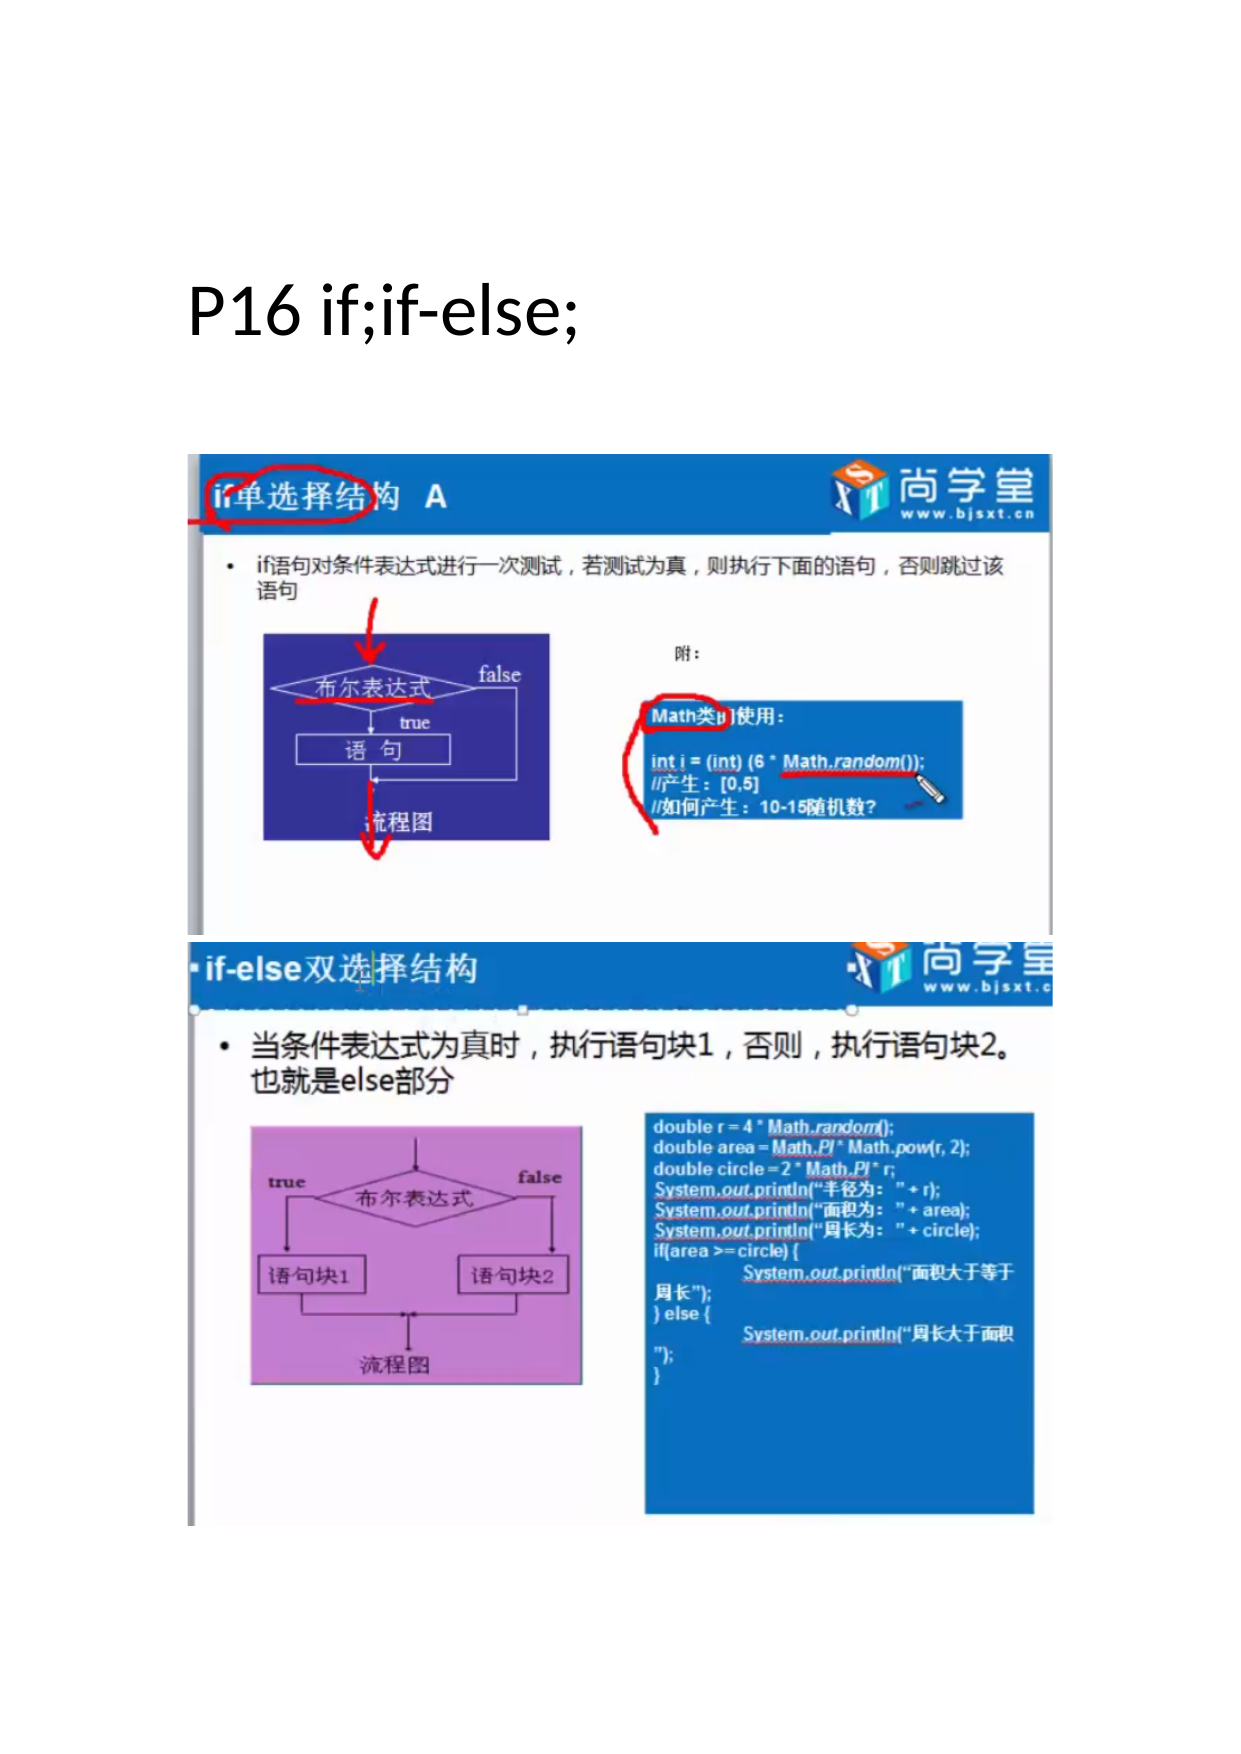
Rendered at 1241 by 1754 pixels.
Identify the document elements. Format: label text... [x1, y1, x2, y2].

text P16 if;if-else; [187, 259, 1053, 357]
picture [187, 454, 1053, 935]
picture [187, 942, 1053, 1526]
